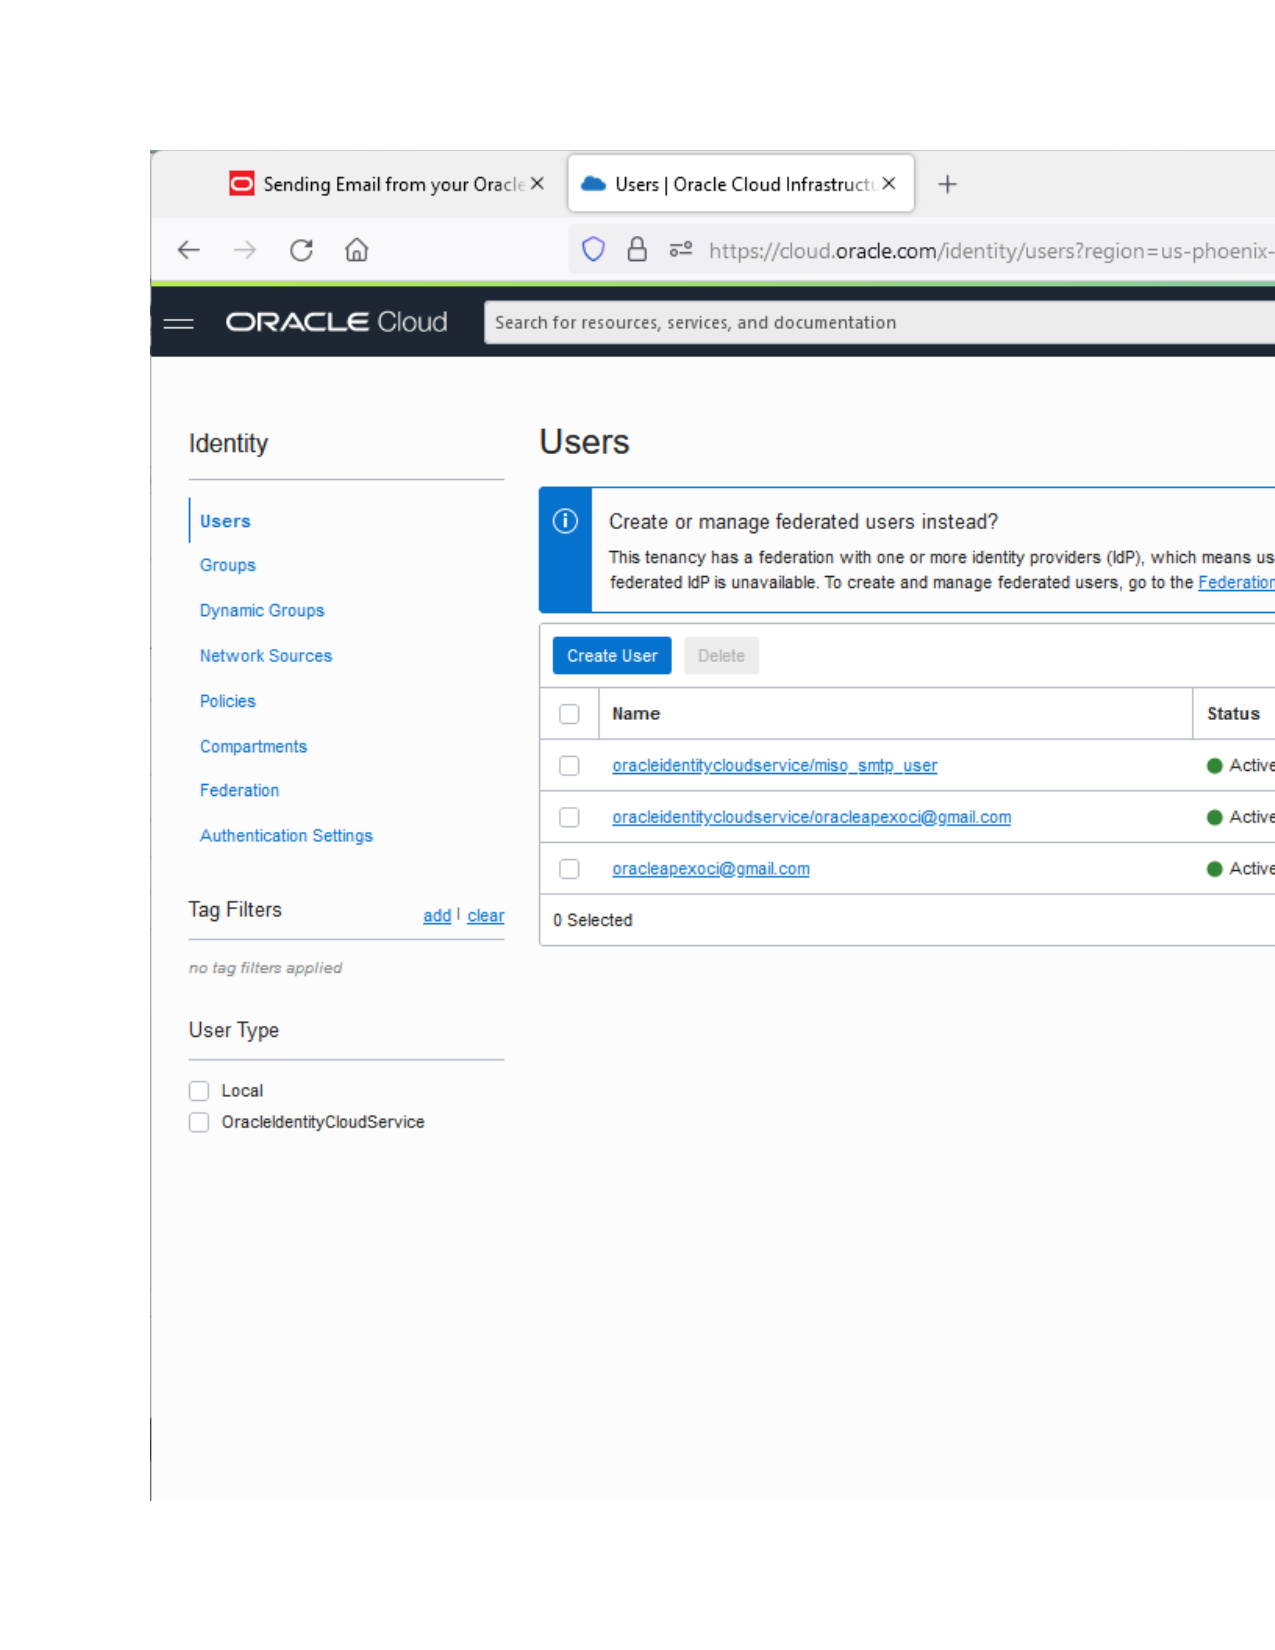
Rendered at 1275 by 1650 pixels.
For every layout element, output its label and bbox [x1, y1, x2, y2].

picture [150, 150, 1275, 1501]
